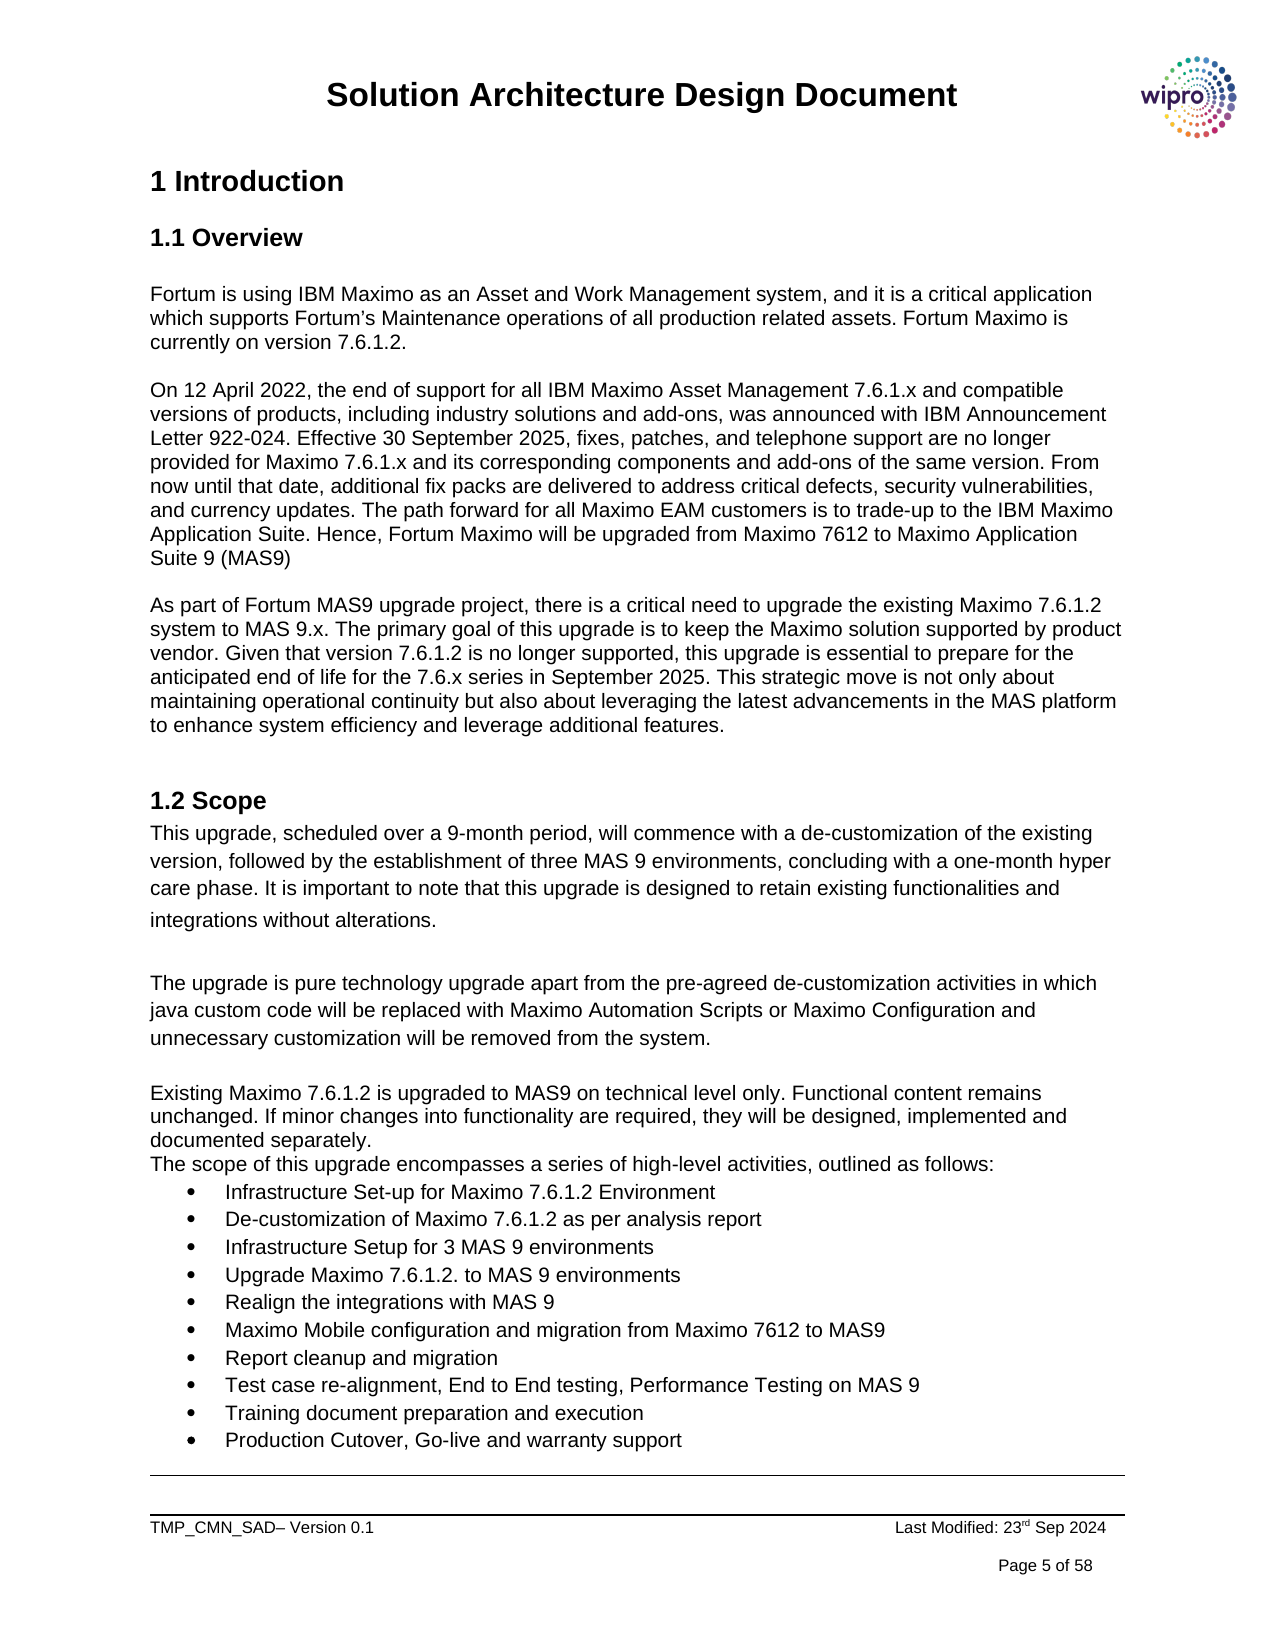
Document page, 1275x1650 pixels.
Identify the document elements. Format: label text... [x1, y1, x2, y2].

text This upgrade, scheduled over a 9-month period, will commence with a de-customization of the existing version, followed by the establishment of three MAS 9 environments, concluding with a one-month hyper care phase. It is important to note that this upgrade is designed to retain existing functionalities and integrations without alterations. [150, 821, 1125, 933]
subtitle Overview [150, 223, 1125, 252]
subtitle Scope [150, 786, 1125, 815]
text On 12 April 2022, the end of support for all IBM Maximo Asset Management 7.6.1.x and compatible versions of products, including industry solutions and add-ons, was announced with IBM Announcement Letter 922-024. Effective 30 September 2025, fixes, patches, and telephone support are no longer provided for Maximo 7.6.1.x and its corresponding components and add-ons of the same version. From now until that date, additional fix packs are delivered to address critical defects, security vulnerabilities, and currency updates. The path forward for all Maximo EAM customers is to trade-up to the IBM Maximo Application Suite. Hence, Fortum Maximo will be upgraded from Maximo 7612 to Maximo Application Suite 9 (MAS9) [150, 378, 1125, 569]
list Infrastructure Set-up for Maximo 7.6.1.2 Environment [187, 1180, 1125, 1204]
text The upgrade is pure technology upgrade apart from the pre-agreed de-customization activities in which java custom code will be replaced with Maximo Automation Scripts or Maximo Configuration and unnecessary customization will be removed from the system. [150, 970, 1125, 1049]
list Training document preparation and execution [187, 1401, 1125, 1424]
list Upgrade Maximo 7.6.1.2. to MAS 9 environments [187, 1262, 1125, 1287]
list Production Cutover, Go-live and warranty support [187, 1428, 1125, 1452]
list De-customization of Maximo 7.6.1.2 as per analysis report [187, 1207, 1125, 1231]
text As part of Fortum MAS9 upgrade project, there is a critical need to upgrade the existing Maximo 7.6.1.2 system to MAS 9.x. The primary goal of this upgrade is to keep the Maximo solution supported by product vendor. Given that version 7.6.1.2 is no longer supported, this upgrade is essential to prepare for the anticipated end of life for the 7.6.x series in September 2025. This strategic move is not only about maintaining operational continuity but also about leveraging the latest advancements in the MAS platform to enhance system efficiency and leverage additional features. [150, 593, 1125, 737]
subtitle Introduction [150, 164, 1125, 198]
picture [1125, 28, 1252, 166]
list Maximo Mobile configuration and migration from Maximo 7612 to MAS9 [187, 1318, 1125, 1342]
text Existing Maximo 7.6.1.2 is upgraded to MAS9 on technical level only. Functional content remains unchanged. If minor changes into functionality are required, they will be designed, implemented and documented separately. [150, 1080, 1125, 1152]
list Test case re-alignment, End to End testing, Performance Testing on MAS 9 [187, 1373, 1125, 1397]
list Realign the integrations with MAS 9 [187, 1290, 1125, 1314]
list Infrastructure Setup for 3 MAS 9 environments [187, 1235, 1125, 1259]
list Report cleanup and migration [187, 1345, 1125, 1369]
text The scope of this upgrade encompasses a series of high-level activities, outlined as follows: [150, 1152, 1125, 1176]
text Fortum is using IBM Maximo as an Asset and Work Management system, and it is a critical application which supports Fortum’s Maintenance operations of all production related assets. Fortum Maximo is currently on version 7.6.1.2. [150, 282, 1125, 354]
